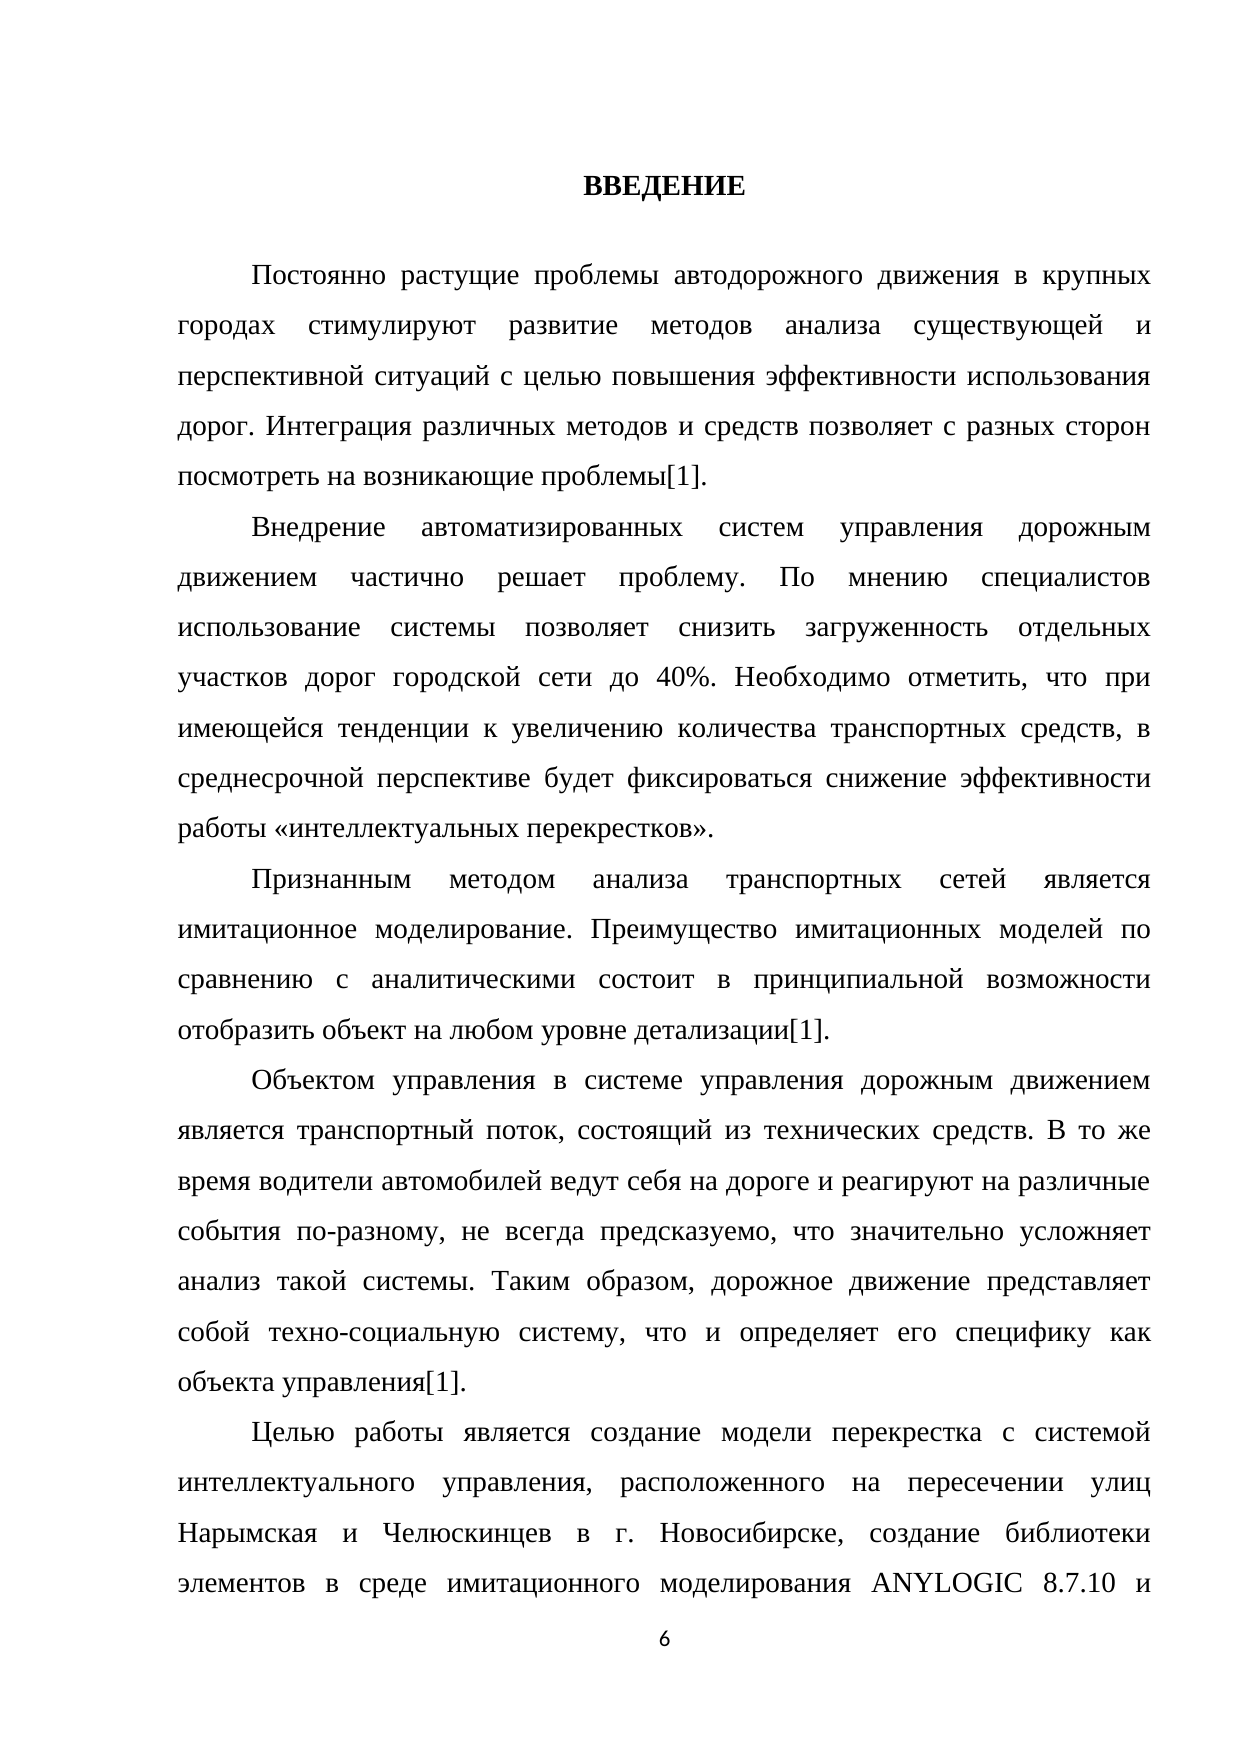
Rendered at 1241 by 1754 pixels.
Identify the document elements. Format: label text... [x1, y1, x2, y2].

text Внедрение автоматизированных систем управления дорожным движением частично решает проблему. По мнению специалистов использование системы позволяет снизить загруженность отдельных участков дорог городской сети до 40%. Необходимо отметить, что при имеющейся тенденции к увеличению количества транспортных средств, в среднесрочной перспективе будет фиксироваться снижение эффективности работы «интеллектуальных перекрестков». [177, 509, 1152, 844]
text Постоянно растущие проблемы автодорожного движения в крупных городах стимулируют развитие методов анализа существующей и перспективной ситуаций с целью повышения эффективности использования дорог. Интеграция различных методов и средств позволяет с разных сторон посмотреть на возникающие проблемы[1]. [177, 257, 1152, 492]
text Объектом управления в системе управления дорожным движением является транспортный поток, состоящий из технических средств. В то же время водители автомобилей ведут себя на дороге и реагируют на различные события по-разному, не всегда предсказуемо, что значительно усложняет анализ такой системы. Таким образом, дорожное движение представляет собой техно-социальную систему, что и определяет его специфику как объекта управления[1]. [177, 1062, 1152, 1397]
subtitle ВВЕДЕНИЕ [177, 168, 1152, 202]
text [177, 1414, 1152, 1599]
text Признанным методом анализа транспортных сетей является имитационное моделирование. Преимущество имитационных моделей по сравнению с аналитическими состоит в принципиальной возможности отобразить объект на любом уровне детализации[1]. [177, 861, 1152, 1045]
